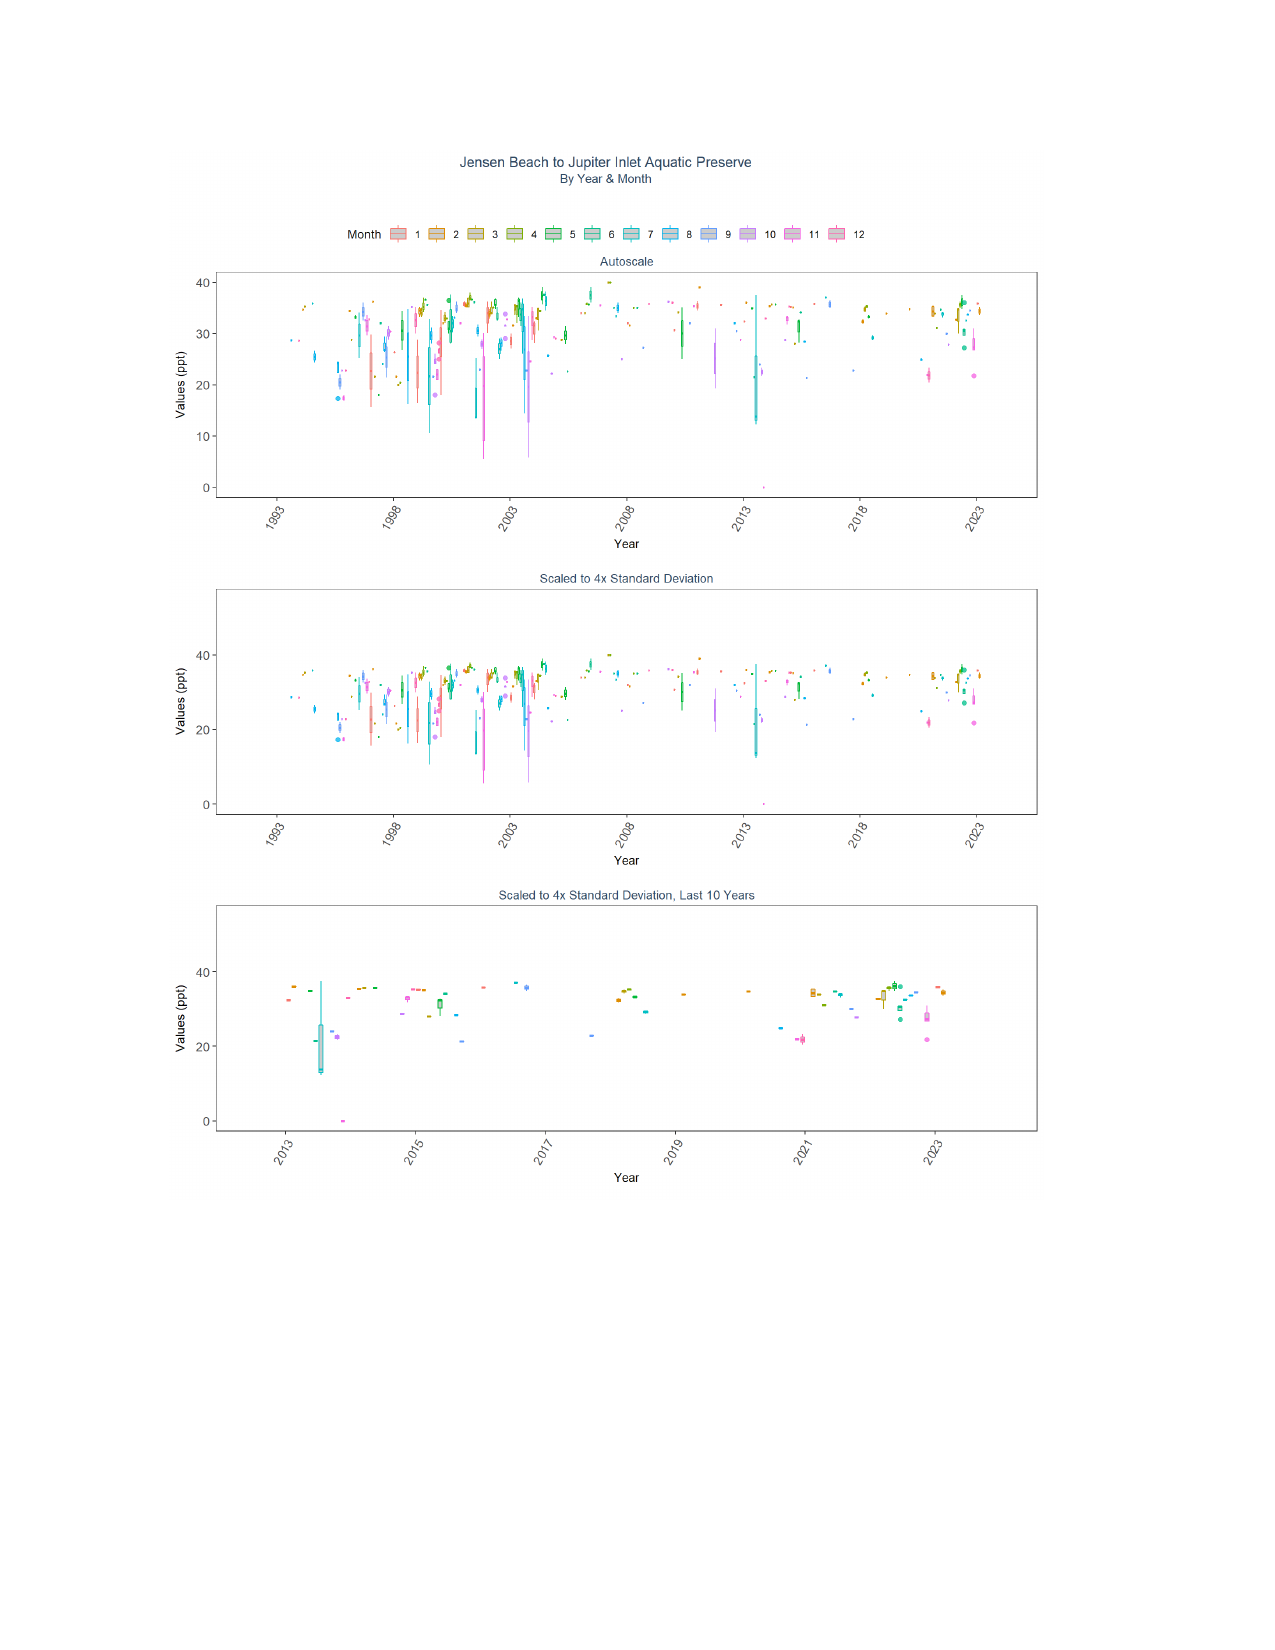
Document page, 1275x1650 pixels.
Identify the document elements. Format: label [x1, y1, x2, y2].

picture [168, 150, 1044, 1200]
